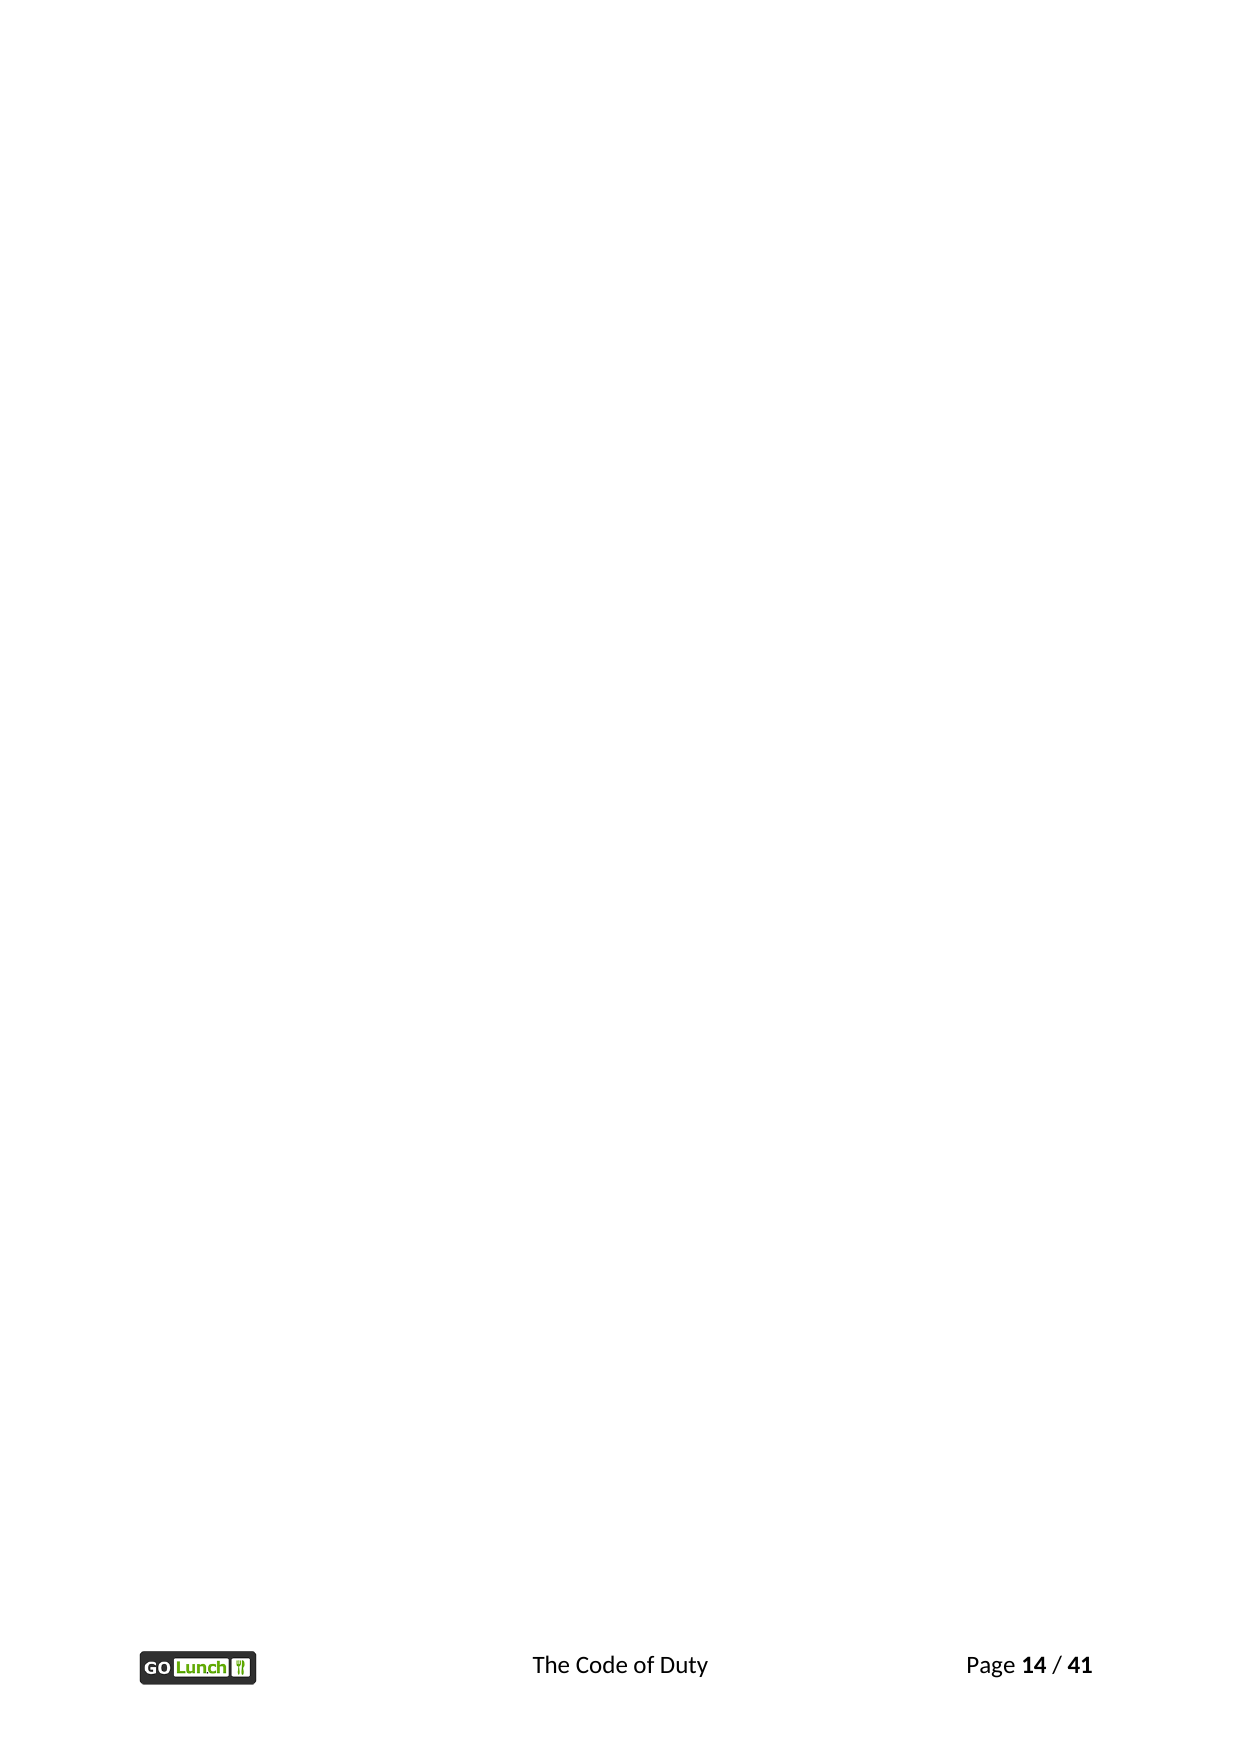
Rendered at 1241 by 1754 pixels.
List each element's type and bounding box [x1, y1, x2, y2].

picture [136, 1648, 260, 1687]
